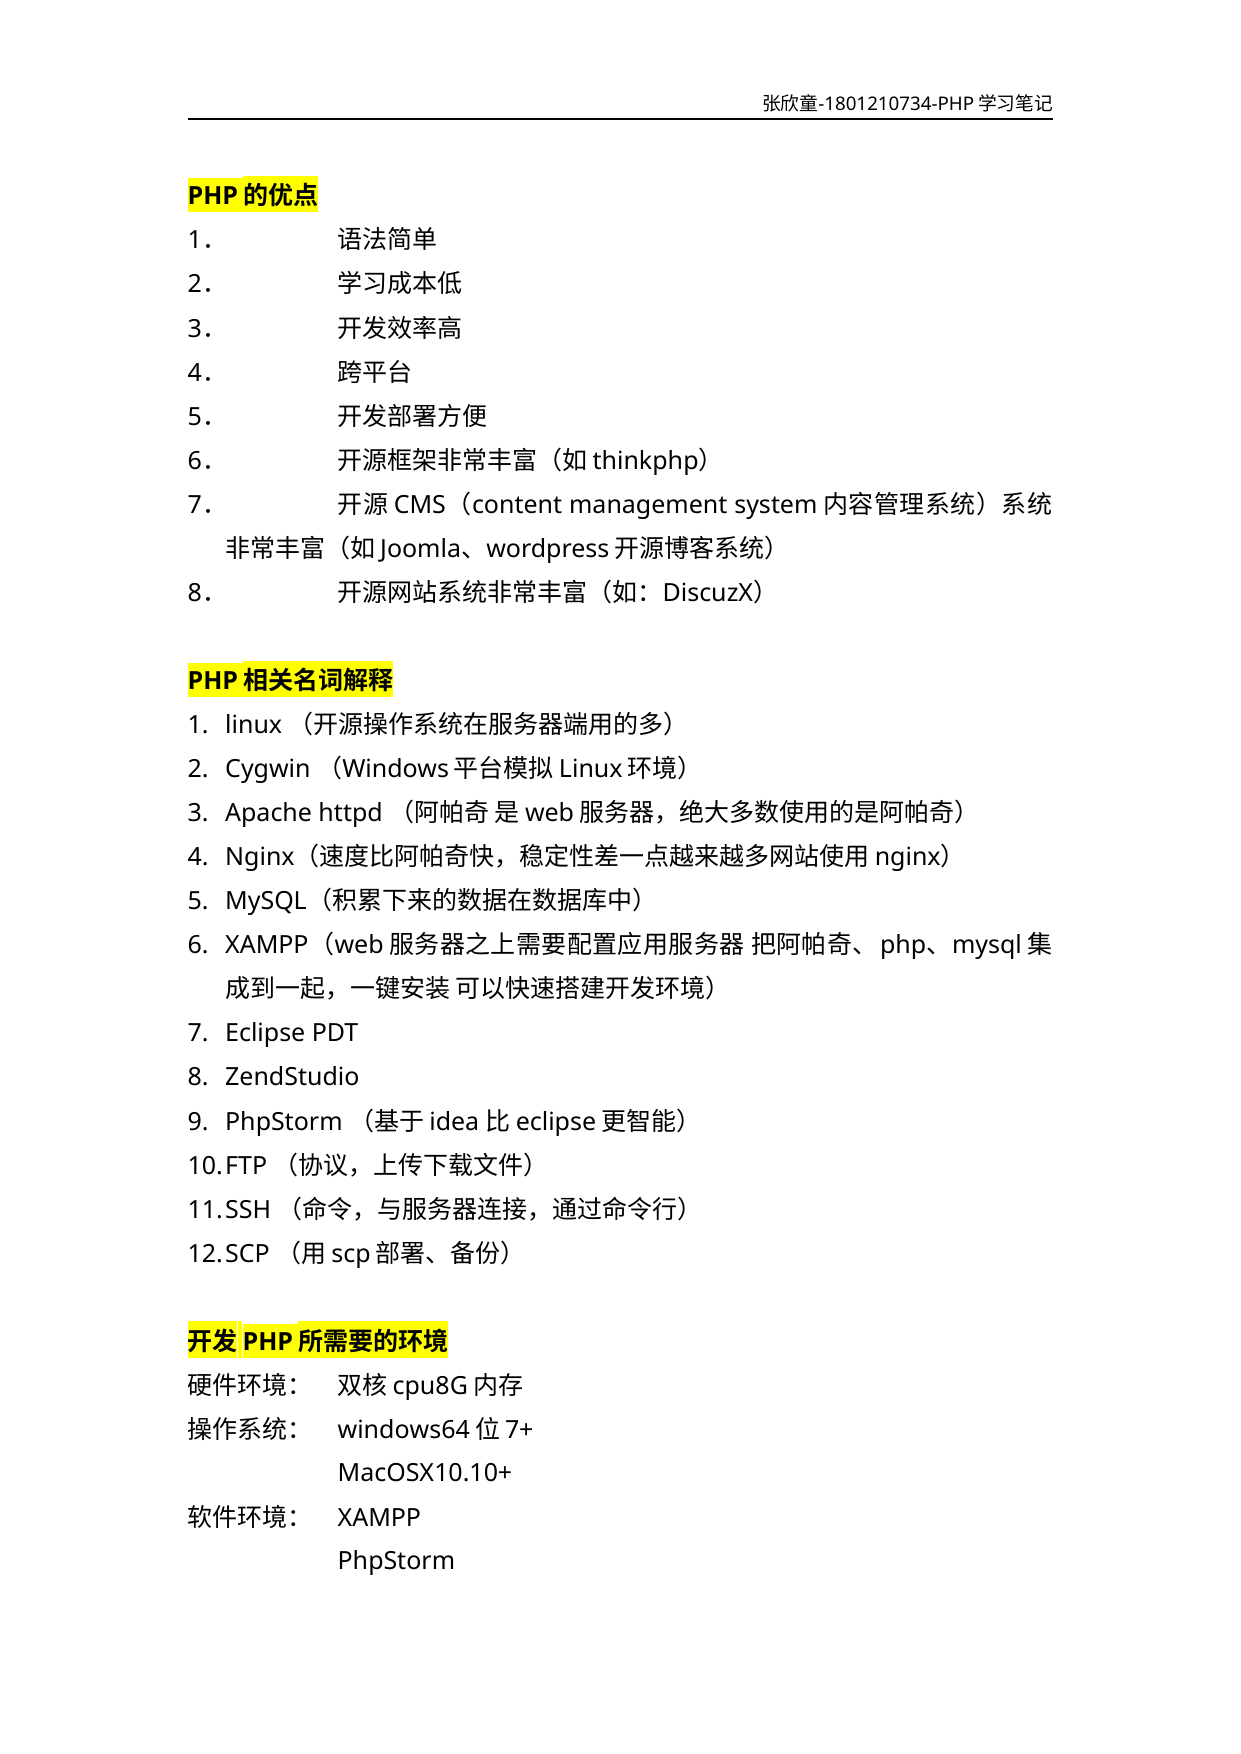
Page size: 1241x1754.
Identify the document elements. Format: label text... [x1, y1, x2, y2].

list 学习成本低 [187, 260, 1053, 304]
list Cygwin （Windows平台模拟Linux环境） [187, 745, 1053, 789]
list FTP （协议，上传下载文件） [187, 1141, 1053, 1185]
list 跨平台 [187, 348, 1053, 392]
list 开发效率高 [187, 304, 1053, 348]
list PhpStorm （基于idea 比eclipse更智能） [187, 1097, 1053, 1141]
text PHP的优点 [187, 172, 1053, 216]
list 开源网站系统非常丰富（如：DiscuzX） [187, 568, 1053, 613]
text 软件环境： XAMPP [187, 1494, 1053, 1538]
list ZendStudio [187, 1053, 1053, 1097]
text MacOSX10.10+ [187, 1450, 1053, 1494]
list 语法简单 [187, 216, 1053, 260]
list Eclipse PDT [187, 1009, 1053, 1053]
list 开源CMS（content management system内容管理系统）系统非常丰富（如Joomla、wordpress开源博客系统） [187, 480, 1053, 568]
text 开发PHP所需要的环境 [187, 1318, 1053, 1362]
text 操作系统： windows64位7+ [187, 1406, 1053, 1450]
list MySQL（积累下来的数据在数据库中） [187, 877, 1053, 921]
list SCP （用scp部署、备份） [187, 1229, 1053, 1273]
list Apache httpd （阿帕奇 是web服务器，绝大多数使用的是阿帕奇） [187, 789, 1053, 833]
text 硬件环境： 双核cpu8G内存 [187, 1362, 1053, 1406]
list Nginx（速度比阿帕奇快，稳定性差一点越来越多网站使用nginx） [187, 833, 1053, 877]
list 开发部署方便 [187, 392, 1053, 436]
list linux （开源操作系统在服务器端用的多） [187, 701, 1053, 745]
list 开源框架非常丰富（如thinkphp） [187, 436, 1053, 480]
text PHP相关名词解释 [187, 657, 1053, 701]
list XAMPP（web服务器之上需要配置应用服务器 把阿帕奇、php、mysql集成到一起，一键安装 可以快速搭建开发环境） [187, 921, 1053, 1009]
text PhpStorm [187, 1538, 1053, 1582]
list SSH （命令，与服务器连接，通过命令行） [187, 1185, 1053, 1229]
